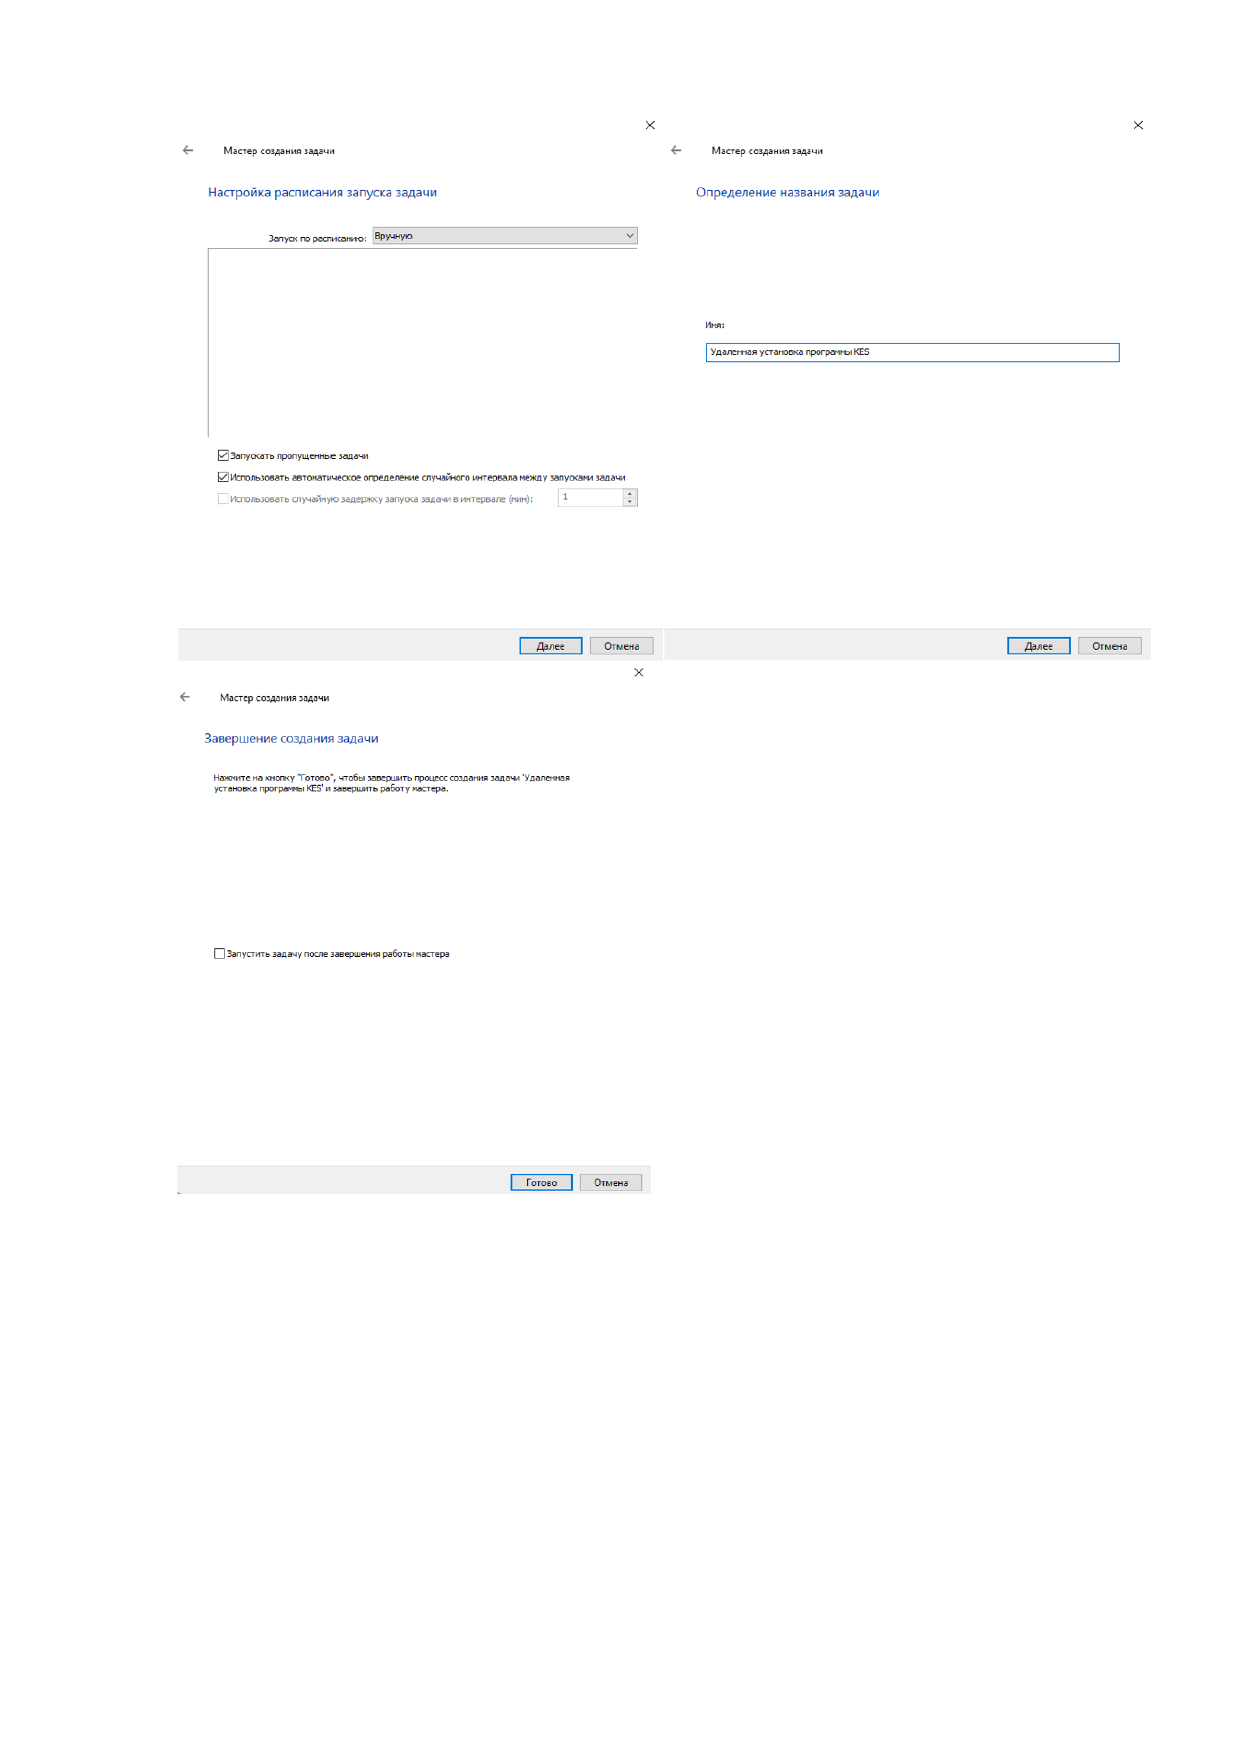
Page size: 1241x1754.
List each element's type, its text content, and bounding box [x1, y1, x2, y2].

picture [177, 118, 1152, 662]
picture [177, 663, 653, 1194]
